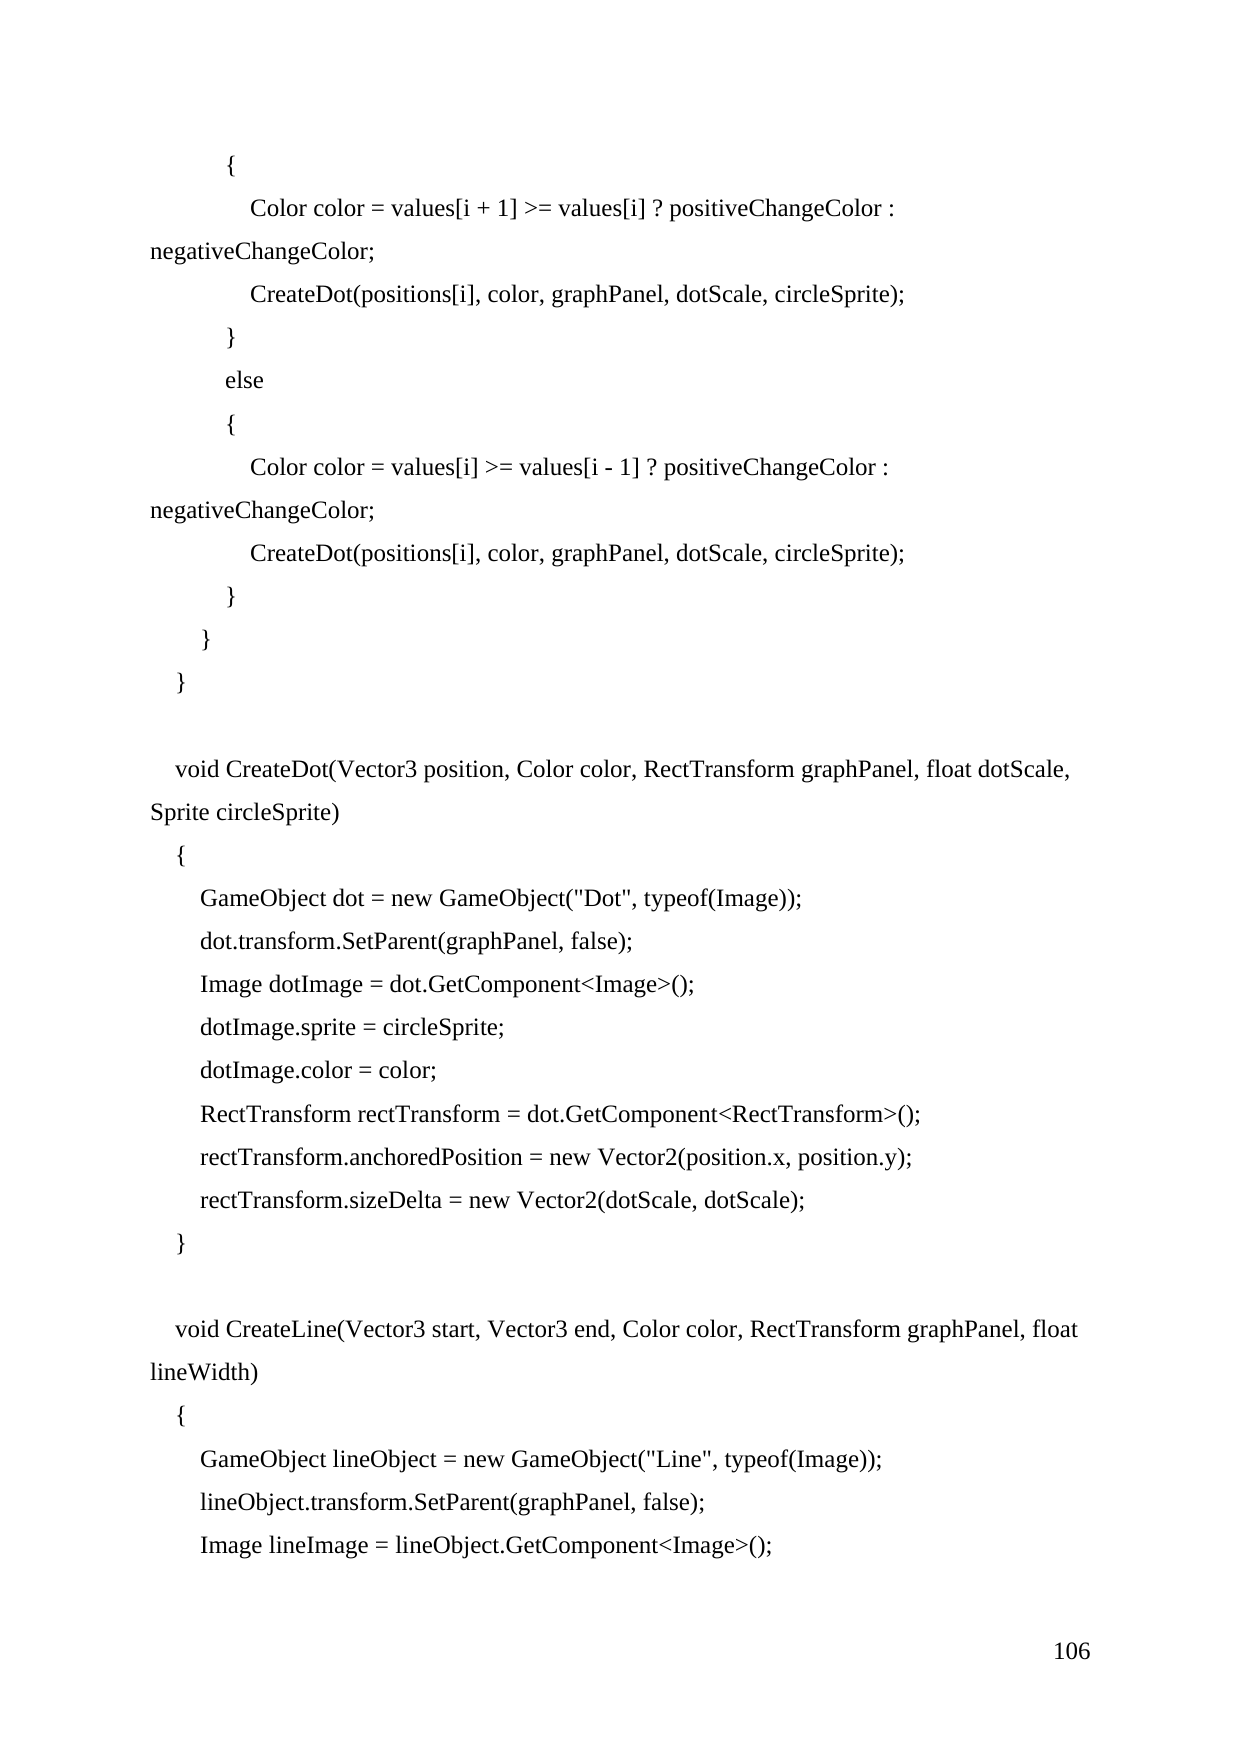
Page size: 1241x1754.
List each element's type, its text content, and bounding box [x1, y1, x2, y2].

text rectTransform.anchoredPosition = new Vector2(position.x, position.y); [150, 1142, 1090, 1171]
text rectTransform.sizeDelta = new Vector2(dotScale, dotScale); [150, 1185, 1090, 1214]
text dot.transform.SetParent(graphPanel, false); [150, 926, 1090, 955]
text RectTransform rectTransform = dot.GetComponent<RectTransform>(); [150, 1099, 1090, 1127]
text void CreateLine(Vector3 start, Vector3 end, Color color, RectTransform graphPanel, float lineWidth) [150, 1314, 1090, 1386]
text } [150, 1228, 1090, 1257]
text { [150, 1401, 1090, 1429]
text } [150, 667, 1090, 696]
text CreateDot(positions[i], color, graphPanel, dotScale, circleSprite); [150, 279, 1090, 308]
text else [150, 366, 1090, 394]
text Image dotImage = dot.GetComponent<Image>(); [150, 969, 1090, 998]
text { [150, 409, 1090, 437]
text { [150, 840, 1090, 869]
text Image lineImage = lineObject.GetComponent<Image>(); [150, 1530, 1090, 1559]
text { [150, 150, 1090, 179]
text GameObject dot = new GameObject("Dot", typeof(Image)); [150, 883, 1090, 912]
text CreateDot(positions[i], color, graphPanel, dotScale, circleSprite); [150, 538, 1090, 567]
text GameObject lineObject = new GameObject("Line", typeof(Image)); [150, 1444, 1090, 1472]
text void CreateDot(Vector3 position, Color color, RectTransform graphPanel, float dotScale, Sprite circleSprite) [150, 754, 1090, 826]
text Color color = values[i + 1] >= values[i] ? positiveChangeColor : negativeChangeColor; [150, 193, 1090, 265]
text dotImage.sprite = circleSprite; [150, 1012, 1090, 1041]
text Color color = values[i] >= values[i - 1] ? positiveChangeColor : negativeChangeColor; [150, 452, 1090, 524]
text } [150, 322, 1090, 351]
text lineObject.transform.SetParent(graphPanel, false); [150, 1487, 1090, 1516]
text } [150, 624, 1090, 653]
text } [150, 581, 1090, 610]
text dotImage.color = color; [150, 1056, 1090, 1084]
